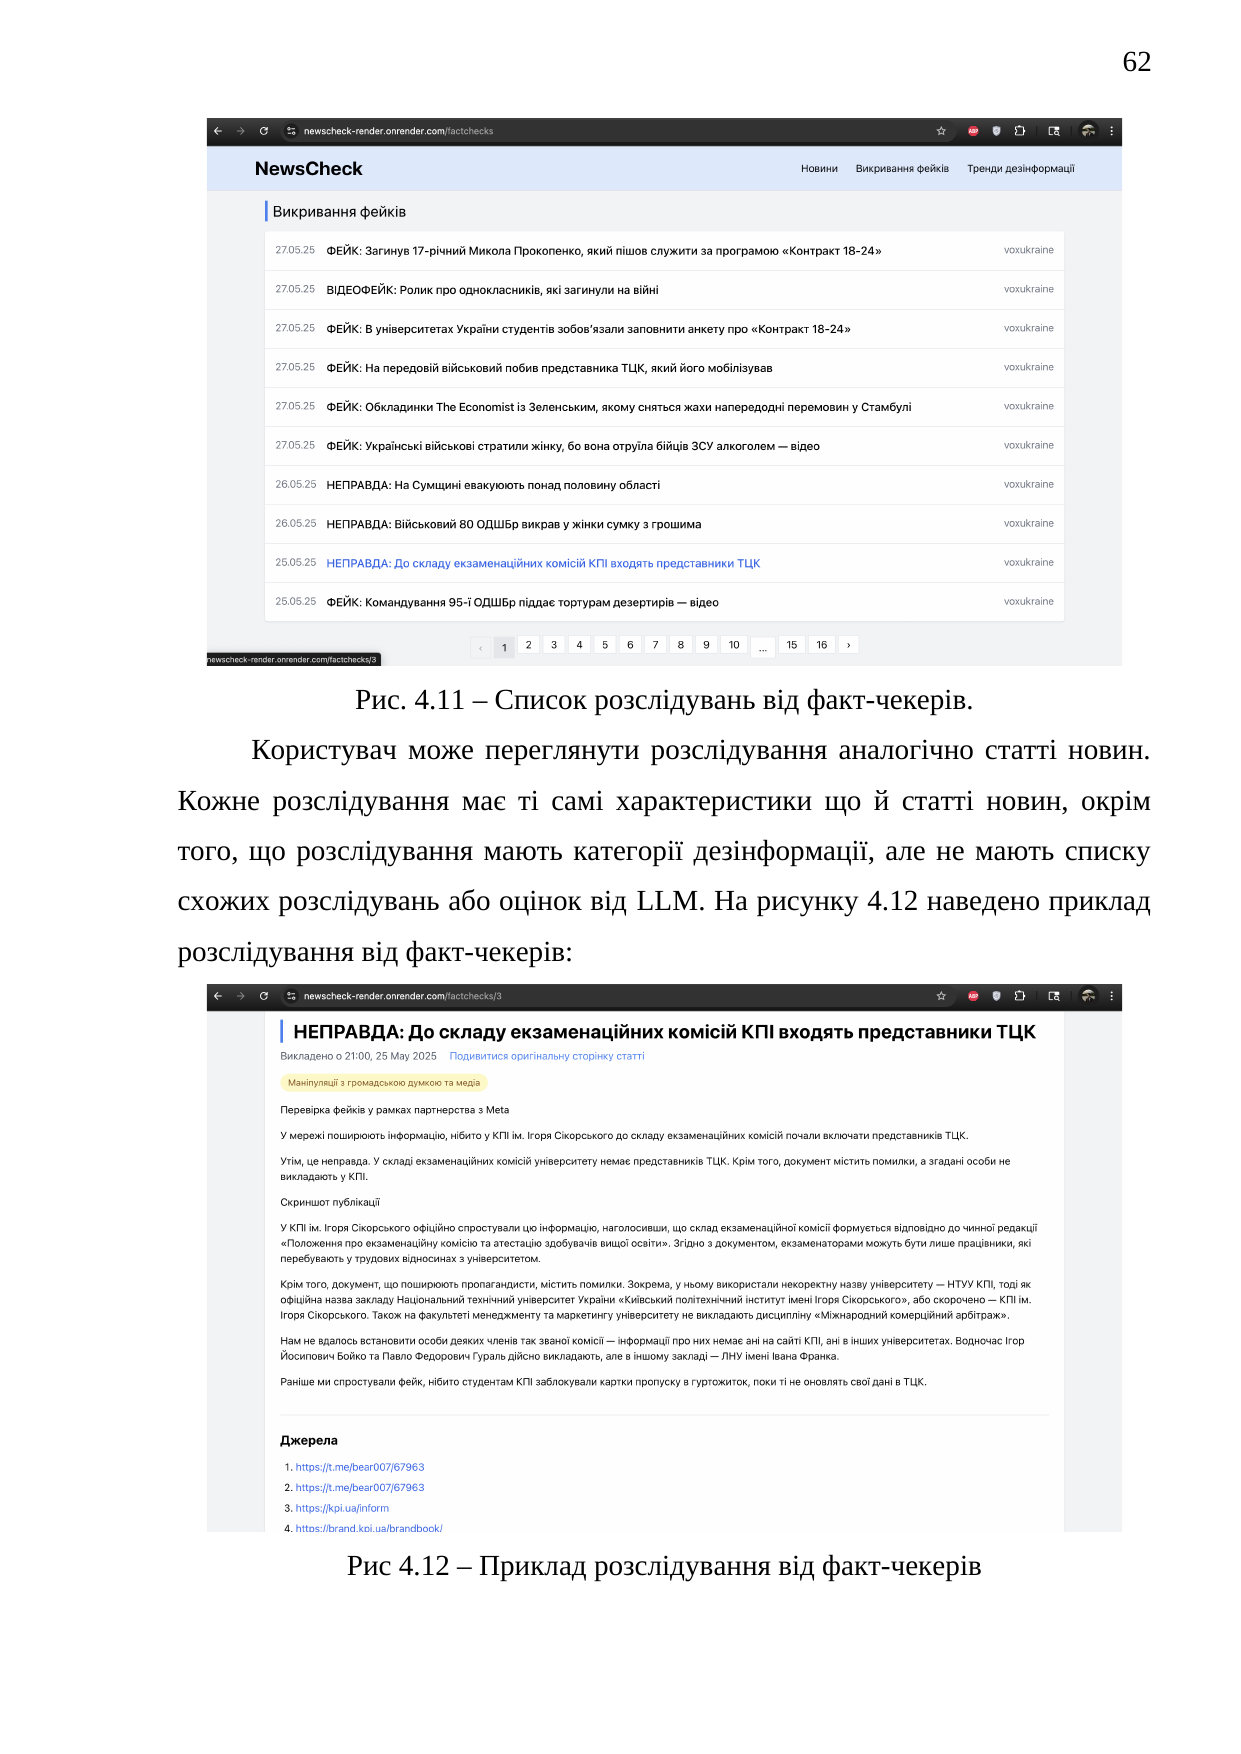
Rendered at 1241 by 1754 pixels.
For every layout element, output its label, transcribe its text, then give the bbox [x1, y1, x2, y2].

text Рис 4.12 – Приклад розслідування від факт-чекерів [177, 1548, 1152, 1582]
picture [206, 984, 1123, 1532]
text Рис. 4.11 – Список розслідувань від факт-чекерів. [177, 682, 1152, 716]
picture [206, 118, 1123, 666]
text Користувач може переглянути розслідування аналогічно статті новин. Кожне розслідування має ті самі характеристики що й статті новин, окрім того, що розслідування мають категорії дезінформації, але не мають списку схожих розслідувань або оцінок від LLM. На рисунку 4.12 наведено приклад розслідування від факт-чекерів: [177, 732, 1152, 967]
